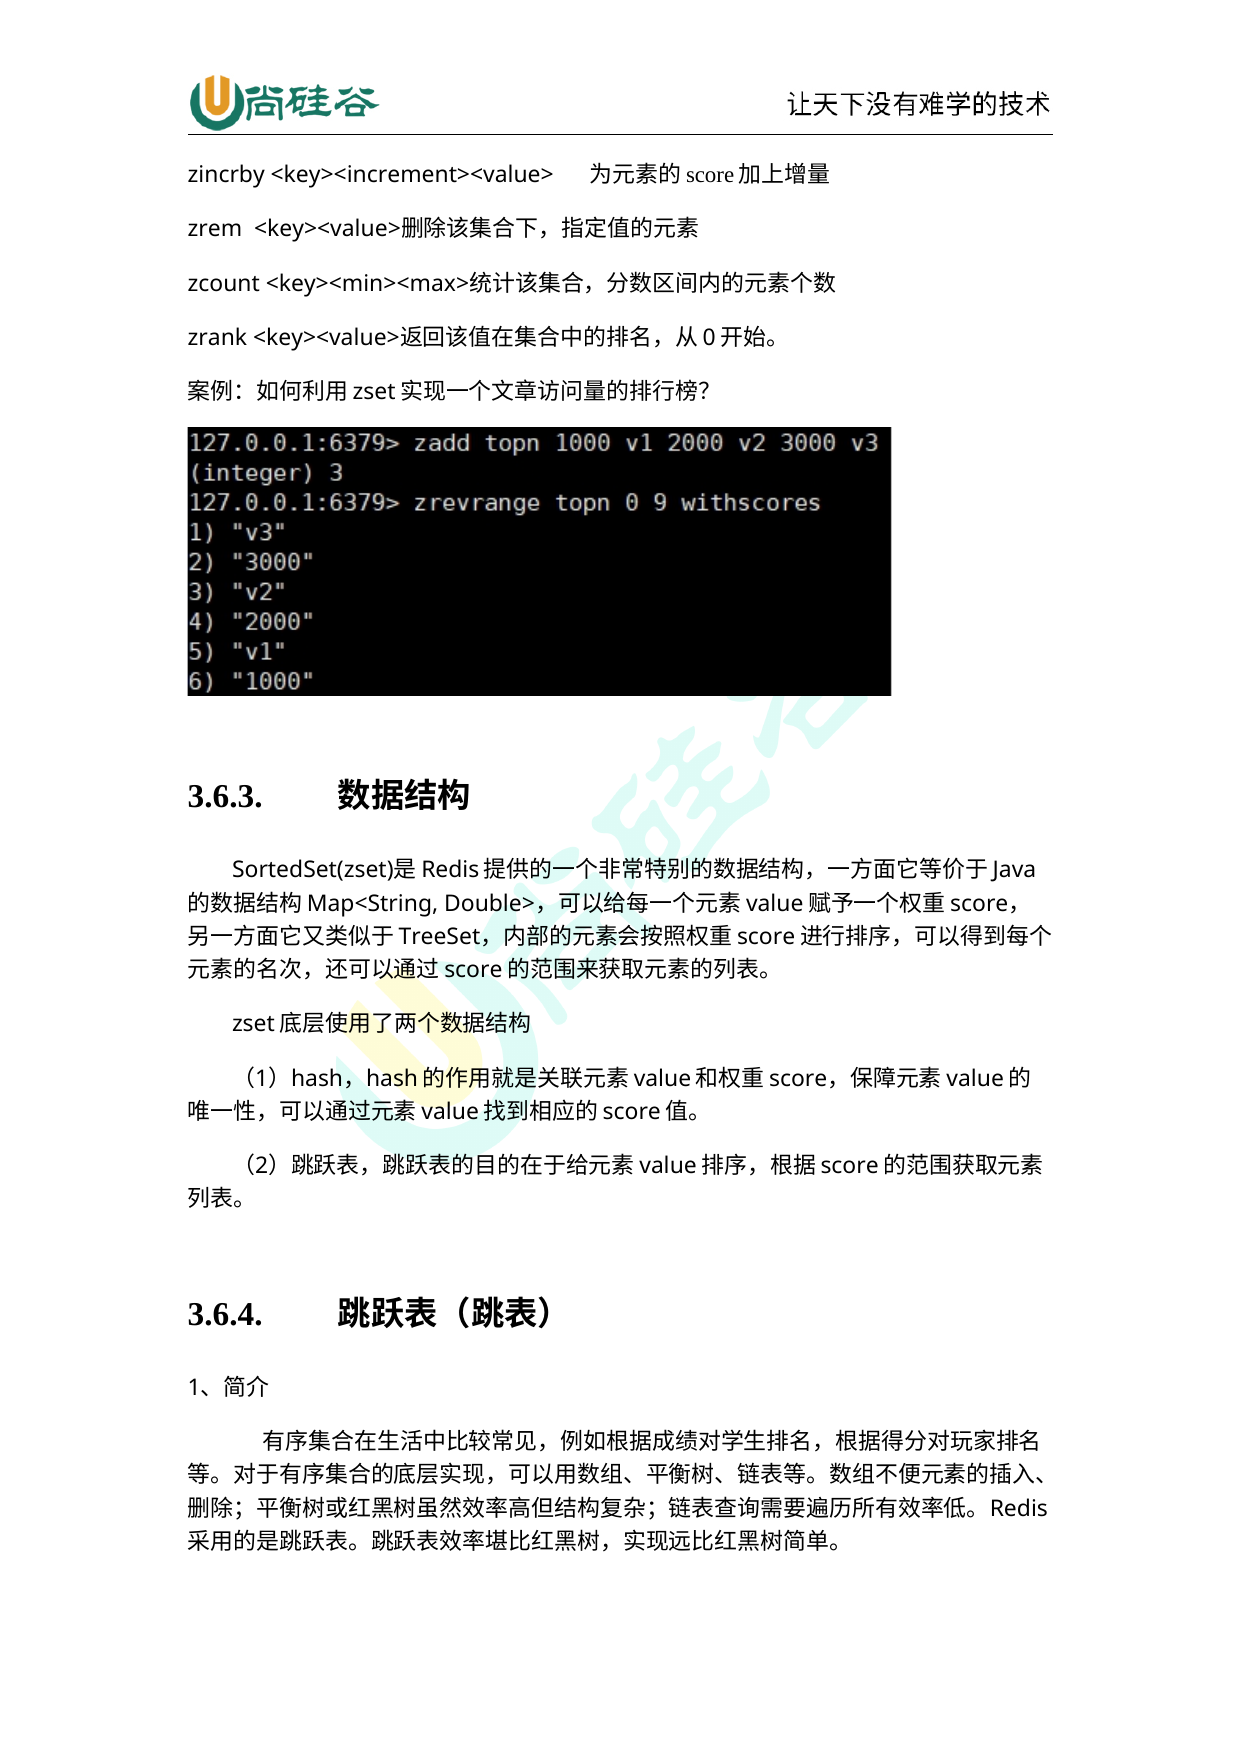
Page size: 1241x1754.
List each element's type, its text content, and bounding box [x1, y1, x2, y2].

list 跳跃表（跳表） [187, 1286, 1053, 1334]
text （2）跳跃表，跳跃表的目的在于给元素value排序，根据score的范围获取元素列表。 [187, 1147, 1053, 1213]
text 案例：如何利用zset实现一个文章访问量的排行榜？ [187, 373, 1053, 406]
text zcount <key><min><max>统计该集合，分数区间内的元素个数 [187, 264, 1053, 298]
picture [187, 73, 1053, 132]
list 数据结构 [187, 769, 1053, 817]
text zincrby <key><increment><value> 为元素的score加上增量 [187, 156, 1053, 189]
text 有序集合在生活中比较常见，例如根据成绩对学生排名，根据得分对玩家排名等。对于有序集合的底层实现，可以用数组、平衡树、链表等。数组不便元素的插入、删除；平衡树或红黑树虽然效率高但结构复杂；链表查询需要遍历所有效率低。Redis采用的是跳跃表。跳跃表效率堪比红黑树，实现远比红黑树简单。 [187, 1423, 1053, 1556]
text zrank <key><value>返回该值在集合中的排名，从0开始。 [187, 319, 1053, 352]
text （1）hash，hash的作用就是关联元素value和权重score，保障元素value的唯一性，可以通过元素value找到相应的score值。 [187, 1059, 1053, 1126]
text zset底层使用了两个数据结构 [187, 1005, 1053, 1038]
picture [187, 427, 893, 696]
text zrem <key><value>删除该集合下，指定值的元素 [187, 210, 1053, 244]
text SortedSet(zset)是Redis提供的一个非常特别的数据结构，一方面它等价于Java的数据结构Map<String, Double>，可以给每一个元素value赋予一个权重score，另一方面它又类似于TreeSet，内部的元素会按照权重score进行排序，可以得到每个元素的名次，还可以通过score的范围来获取元素的列表。 [187, 851, 1053, 984]
text 1、简介 [187, 1369, 1053, 1402]
